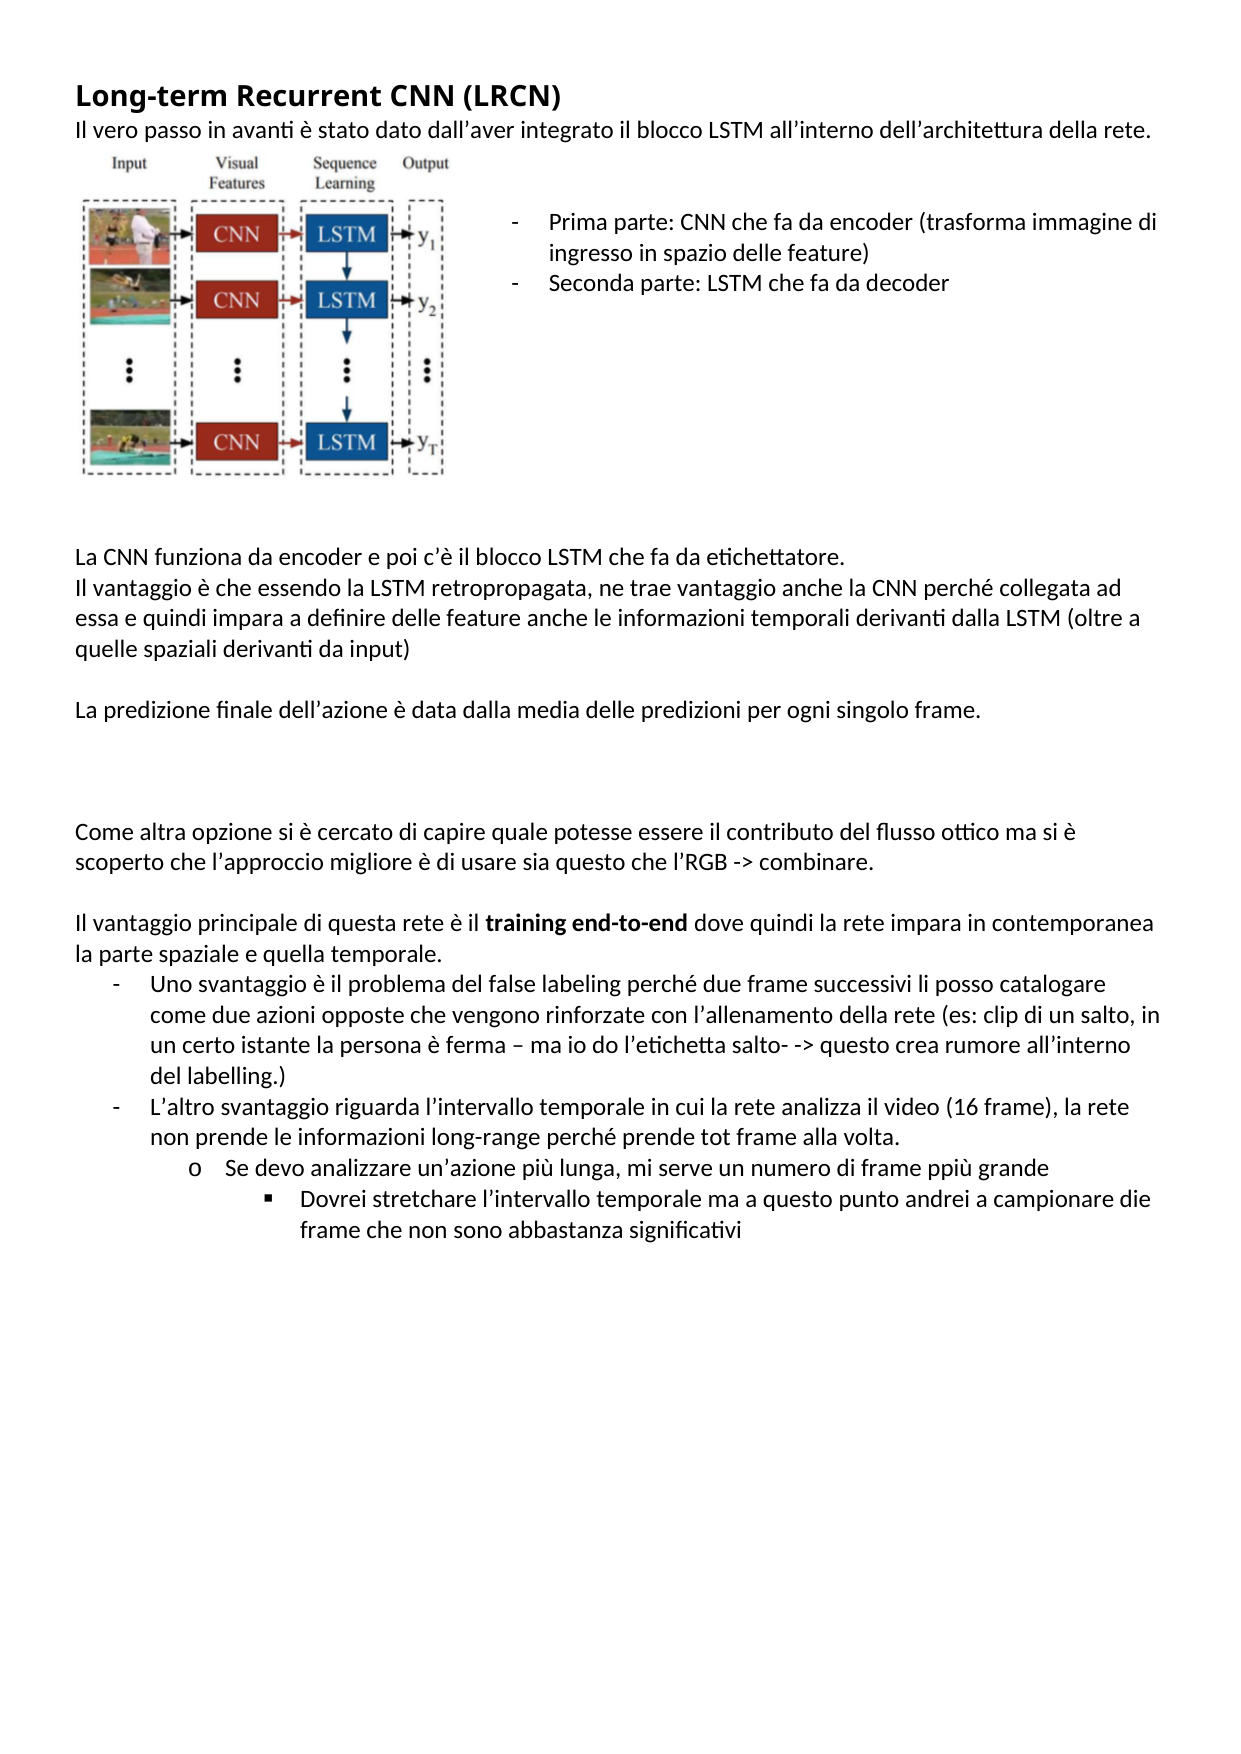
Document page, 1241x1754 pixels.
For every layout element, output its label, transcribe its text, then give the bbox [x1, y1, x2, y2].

text Il vero passo in avanti è stato dato dall’aver integrato il blocco LSTM all’interno dell’architettura della rete. [75, 115, 1165, 145]
picture [75, 145, 455, 481]
text Come altra opzione si è cercato di capire quale potesse essere il contributo del flusso ottico ma si è scoperto che l’approccio migliore è di usare sia questo che l’RGB -> combinare. [75, 816, 1165, 877]
list Uno svantaggio è il problema del false labeling perché due frame successivi li posso catalogare come due azioni opposte che vengono rinforzate con l’allenamento della rete (es: clip di un salto, in un certo istante la persona è ferma – ma io do l’etichetta salto- -> questo crea rumore all’interno del labelling.) [112, 968, 1165, 1091]
text La CNN funziona da encoder e poi c’è il blocco LSTM che fa da etichettatore. [75, 541, 1165, 572]
text Il vantaggio principale di questa rete è il training end-to-end dove quindi la rete impara in contemporanea la parte spaziale e quella temporale. [75, 907, 1165, 968]
text Long-term Recurrent CNN (LRCN) [75, 75, 1165, 115]
list Dovrei stretchare l’intervallo temporale ma a questo punto andrei a campionare die frame che non sono abbastanza significativi [262, 1183, 1165, 1244]
list Seconda parte: LSTM che fa da decoder [455, 267, 1165, 298]
list Se devo analizzare un’azione più lunga, mi serve un numero di frame ppiù grande [187, 1152, 1165, 1183]
list L’altro svantaggio riguarda l’intervallo temporale in cui la rete analizza il video (16 frame), la rete non prende le informazioni long-range perché prende tot frame alla volta. [112, 1091, 1165, 1152]
text Il vantaggio è che essendo la LSTM retropropagata, ne trae vantaggio anche la CNN perché collegata ad essa e quindi impara a definire delle feature anche le informazioni temporali derivanti dalla LSTM (oltre a quelle spaziali derivanti da input) [75, 572, 1165, 663]
list Prima parte: CNN che fa da encoder (trasforma immagine di ingresso in spazio delle feature) [455, 206, 1165, 267]
text La predizione finale dell’azione è data dalla media delle predizioni per ogni singolo frame. [75, 694, 1165, 724]
